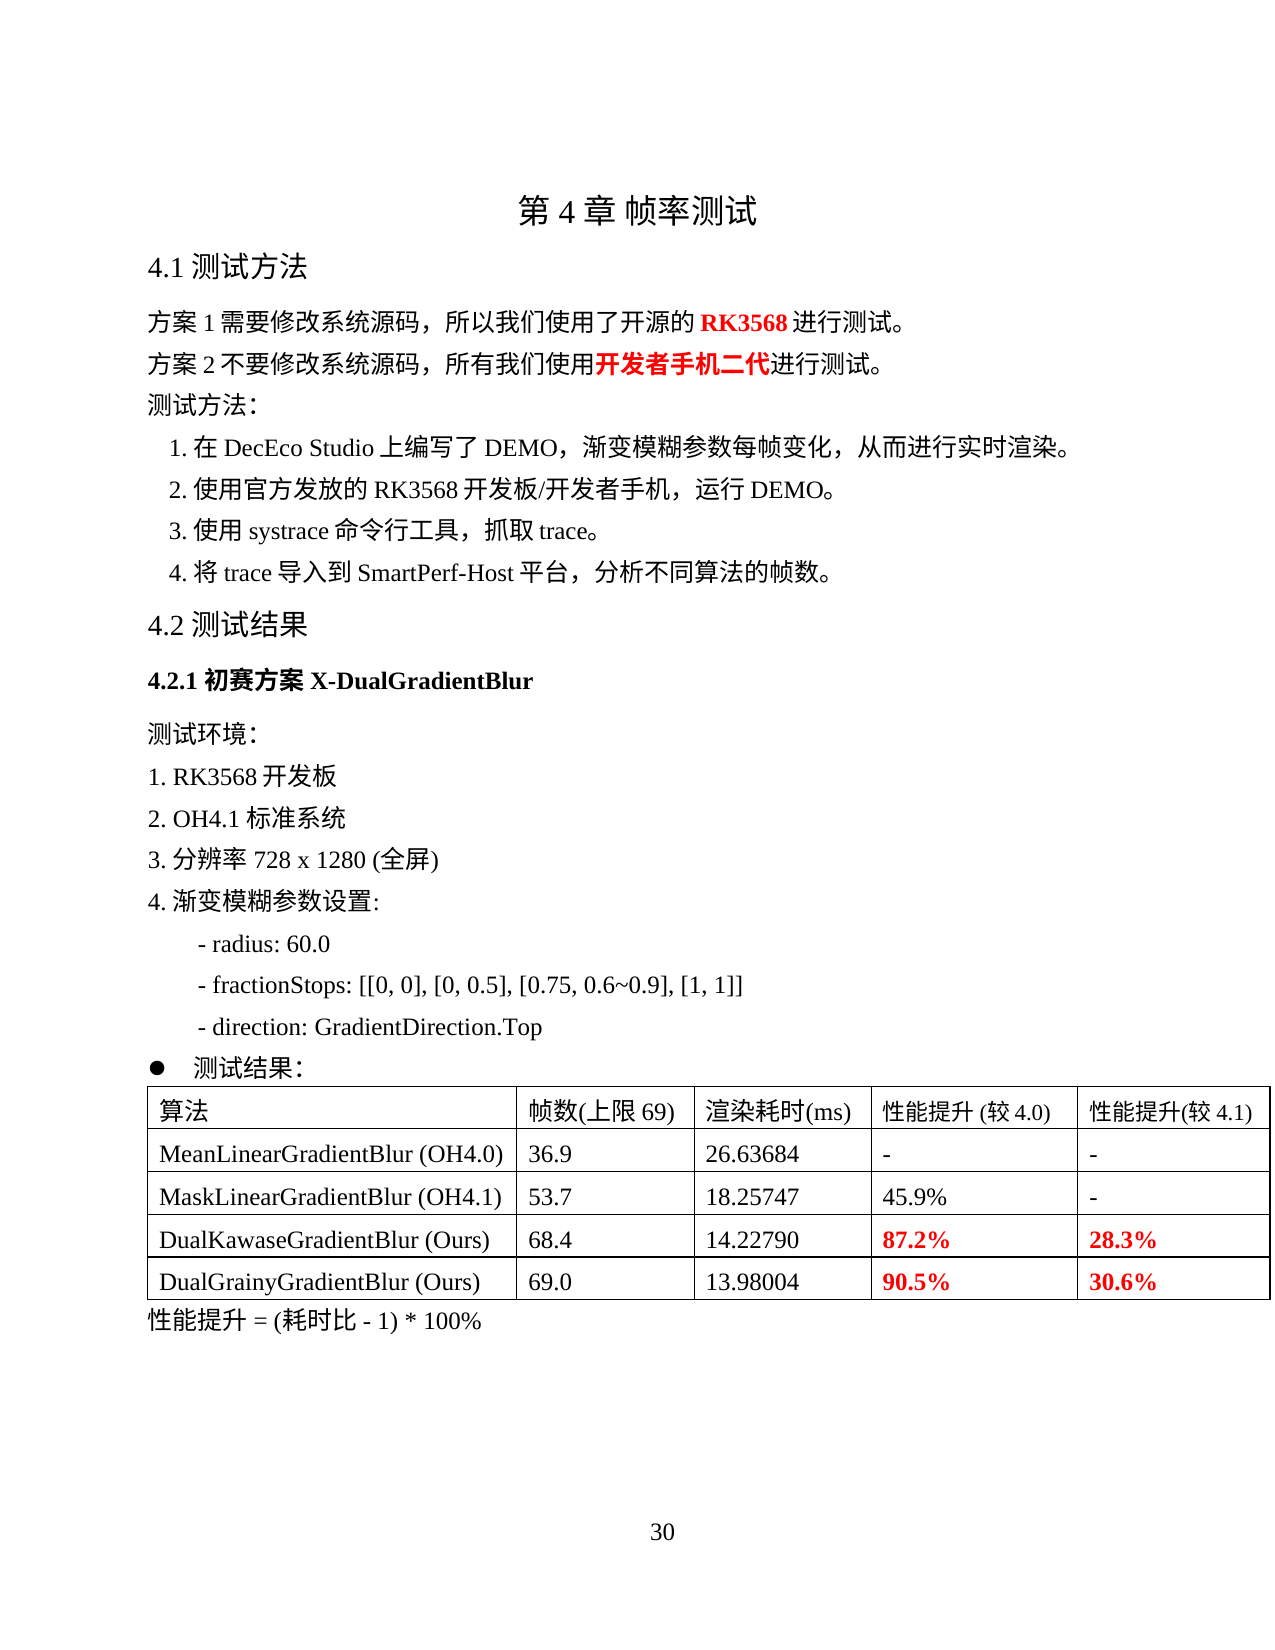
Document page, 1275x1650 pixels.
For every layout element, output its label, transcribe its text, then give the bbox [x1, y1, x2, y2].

text 测试方法： [148, 381, 1127, 423]
table_cell 28.3% [1078, 1215, 1269, 1256]
text 3. 使用systrace命令行工具，抓取trace。 [148, 506, 1127, 548]
table_cell 18.25747 [695, 1172, 871, 1214]
table_header 渲染耗时(ms) [695, 1087, 871, 1128]
subtitle 测试方法 [148, 244, 1127, 286]
table_cell MeanLinearGradientBlur (OH4.0) [148, 1129, 516, 1171]
subtitle 帧率测试 [148, 190, 1127, 231]
text 2. 使用官方发放的RK3568开发板/开发者手机，运行DEMO。 [148, 465, 1127, 506]
text 方案2不要修改系统源码，所有我们使用开发者手机二代进行测试。 [148, 340, 1127, 381]
subtitle 初赛方案 X-DualGradientBlur [148, 656, 1127, 698]
table_cell 13.98004 [695, 1258, 871, 1299]
table_cell DualKawaseGradientBlur (Ours) [148, 1215, 516, 1256]
text 3. 分辨率 728 x 1280 (全屏) [148, 836, 1127, 877]
table_cell - [1078, 1129, 1269, 1171]
text 测试环境： [148, 711, 1127, 752]
text 1. RK3568开发板 [148, 752, 1127, 794]
text 4. 将trace导入到SmartPerf-Host平台，分析不同算法的帧数。 [148, 548, 1127, 590]
table_header 帧数(上限69) [517, 1087, 694, 1128]
text 1. 在DecEco Studio上编写了DEMO，渐变模糊参数每帧变化，从而进行实时渲染。 [148, 423, 1127, 465]
table_cell 69.0 [517, 1258, 694, 1299]
text 4. 渐变模糊参数设置: [148, 877, 1127, 919]
table_cell 30.6% [1078, 1258, 1269, 1299]
table_cell 26.63684 [695, 1129, 871, 1171]
table_cell 90.5% [872, 1258, 1077, 1299]
text 2. OH4.1 标准系统 [148, 794, 1127, 836]
table_cell MaskLinearGradientBlur (OH4.1) [148, 1172, 516, 1214]
text - fractionStops: [[0, 0], [0, 0.5], [0.75, 0.6~0.9], [1, 1]] [148, 961, 1127, 1002]
table_cell 45.9% [872, 1172, 1077, 1214]
table_header 性能提升(较4.1) [1078, 1087, 1269, 1128]
subtitle 测试结果 [148, 602, 1127, 644]
text 方案1需要修改系统源码，所以我们使用了开源的RK3568进行测试。 [148, 298, 1127, 340]
text - radius: 60.0 [148, 919, 1127, 961]
table_header 算法 [148, 1087, 516, 1128]
table_cell 68.4 [517, 1215, 694, 1256]
list 测试结果： [148, 1044, 1127, 1086]
table_cell DualGrainyGradientBlur (Ours) [148, 1258, 516, 1299]
table_cell 14.22790 [695, 1215, 871, 1256]
text 性能提升 = (耗时比 - 1) * 100% [148, 1300, 1127, 1336]
table_cell - [1078, 1172, 1269, 1214]
text - direction: GradientDirection.Top [148, 1002, 1127, 1044]
table_cell 87.2% [872, 1215, 1077, 1256]
table_cell - [872, 1129, 1077, 1171]
table_cell 53.7 [517, 1172, 694, 1214]
table_header 性能提升 (较4.0) [872, 1087, 1077, 1128]
table_cell 36.9 [517, 1129, 694, 1171]
